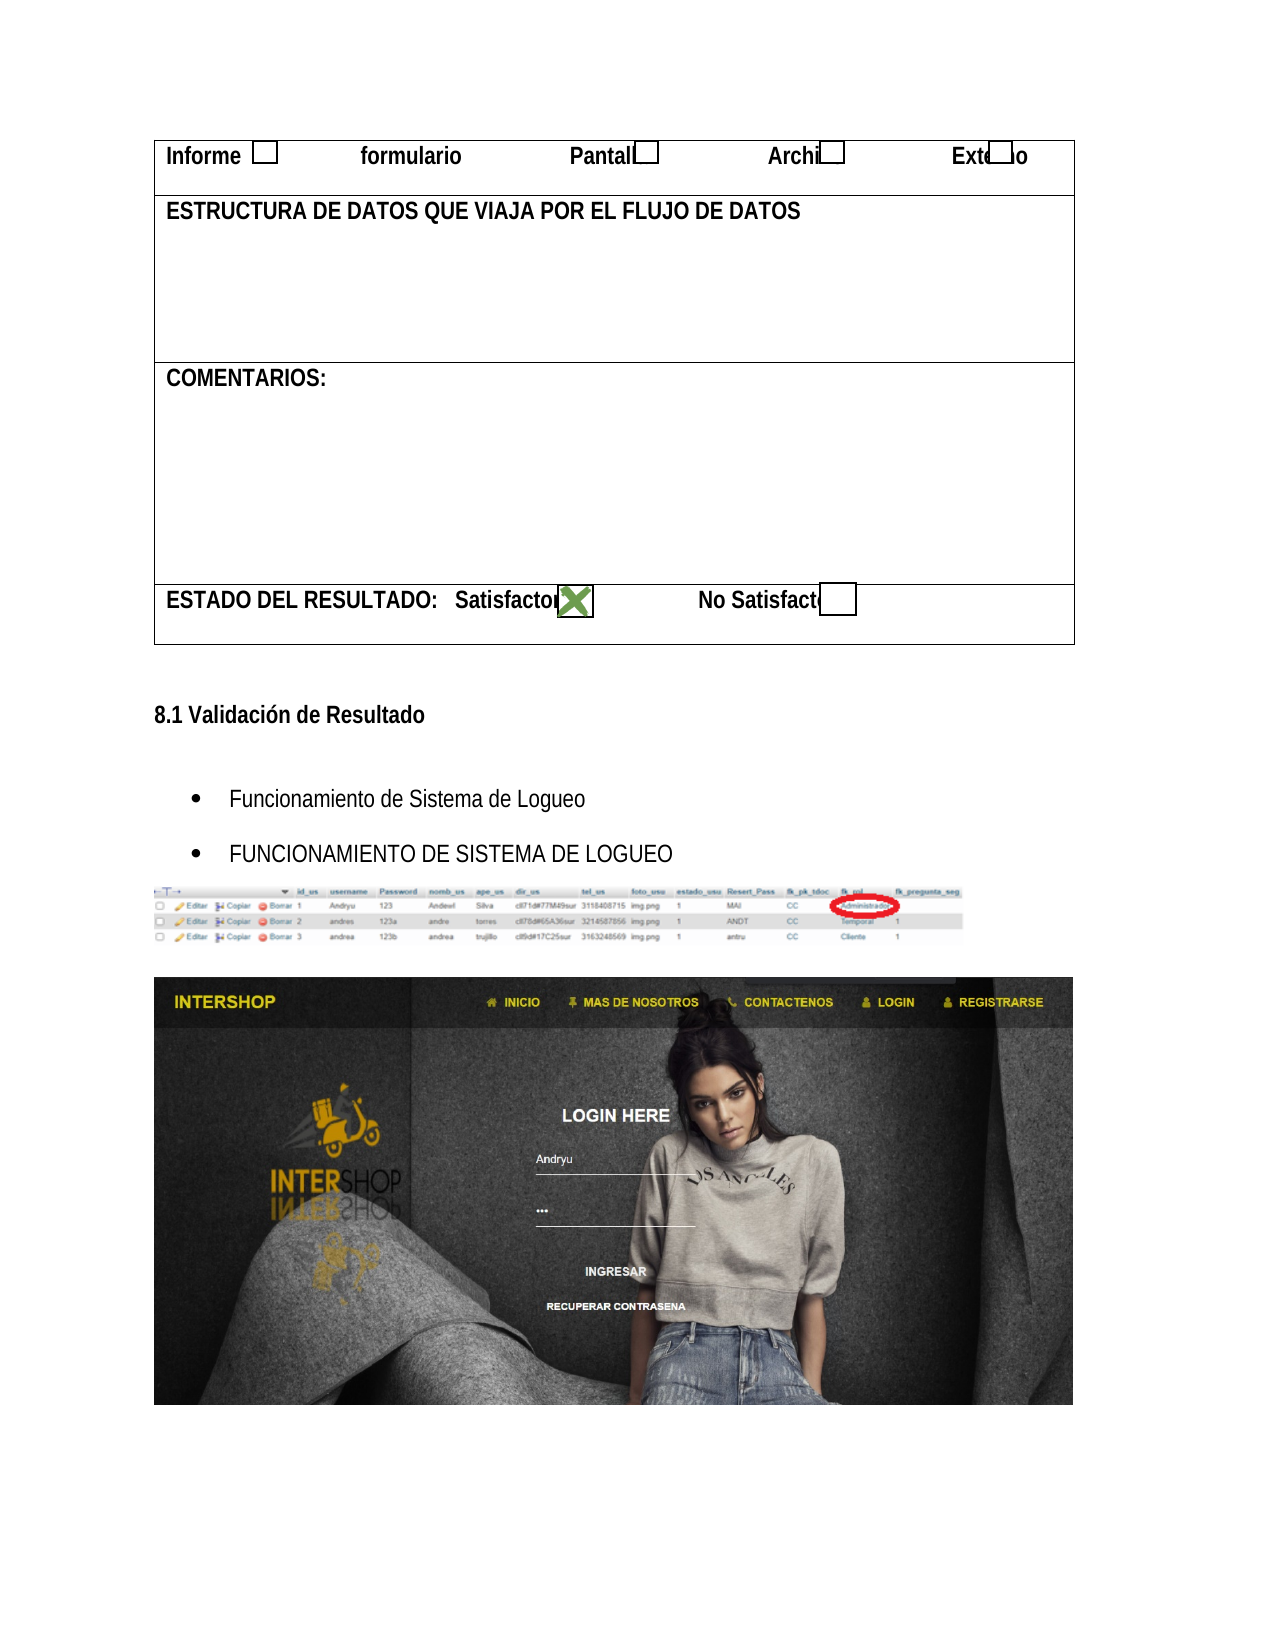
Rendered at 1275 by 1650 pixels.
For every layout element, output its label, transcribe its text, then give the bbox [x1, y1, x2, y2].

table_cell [155, 141, 1074, 195]
table_cell ESTRUCTURA DE DATOS QUE VIAJA POR EL FLUJO DE DATOS [155, 196, 1074, 362]
list Funcionamiento de Sistema de Logueo [192, 783, 1175, 812]
table_cell COMENTARIOS: [155, 363, 1074, 584]
list FUNCIONAMIENTO DE SISTEMA DE LOGUEO [192, 839, 1175, 868]
table_cell ESTADO DEL RESULTADO: Satisfactorio No Satisfactorio [155, 585, 1074, 643]
picture [154, 886, 976, 952]
picture [154, 977, 1073, 1405]
subtitle 8.1 Validación de Resultado [154, 700, 1175, 728]
picture [555, 583, 593, 619]
